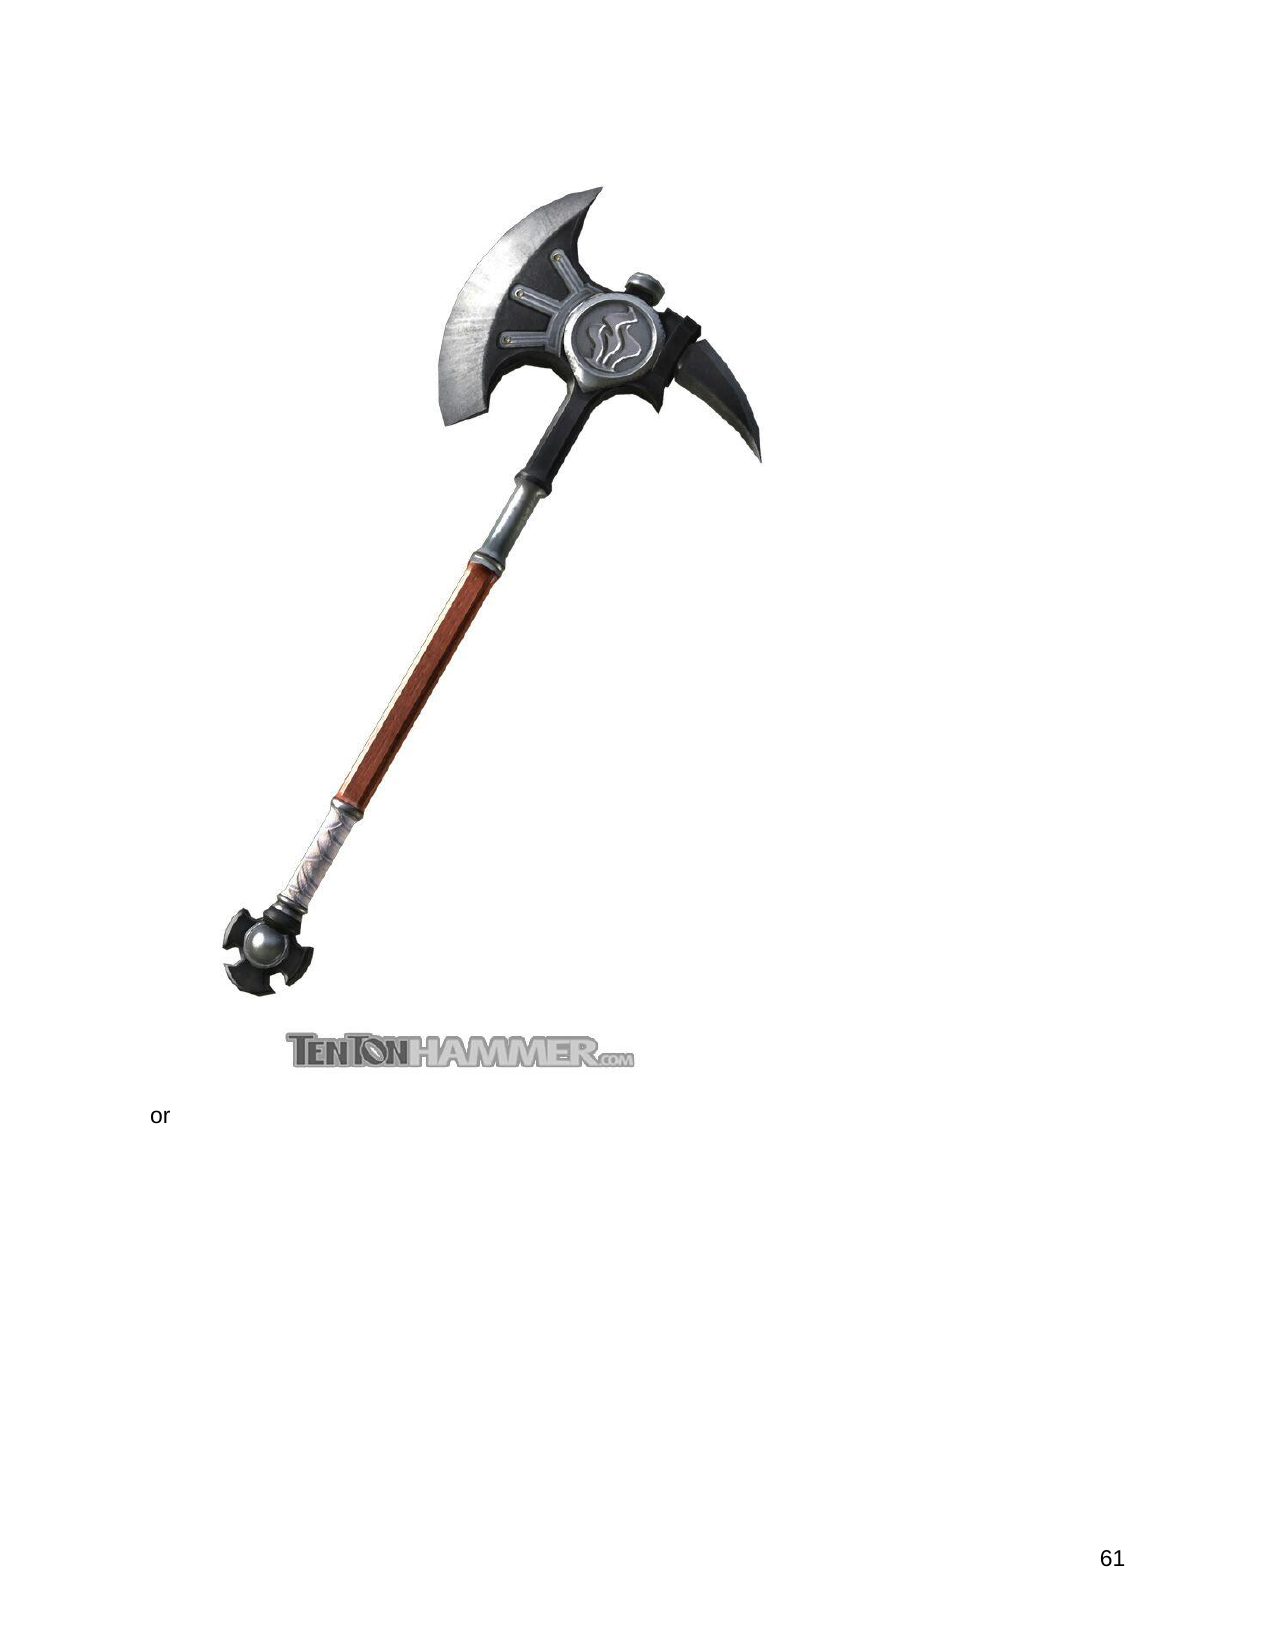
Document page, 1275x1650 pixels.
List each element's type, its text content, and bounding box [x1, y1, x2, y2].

text or [150, 1102, 1125, 1128]
picture [150, 150, 797, 1098]
